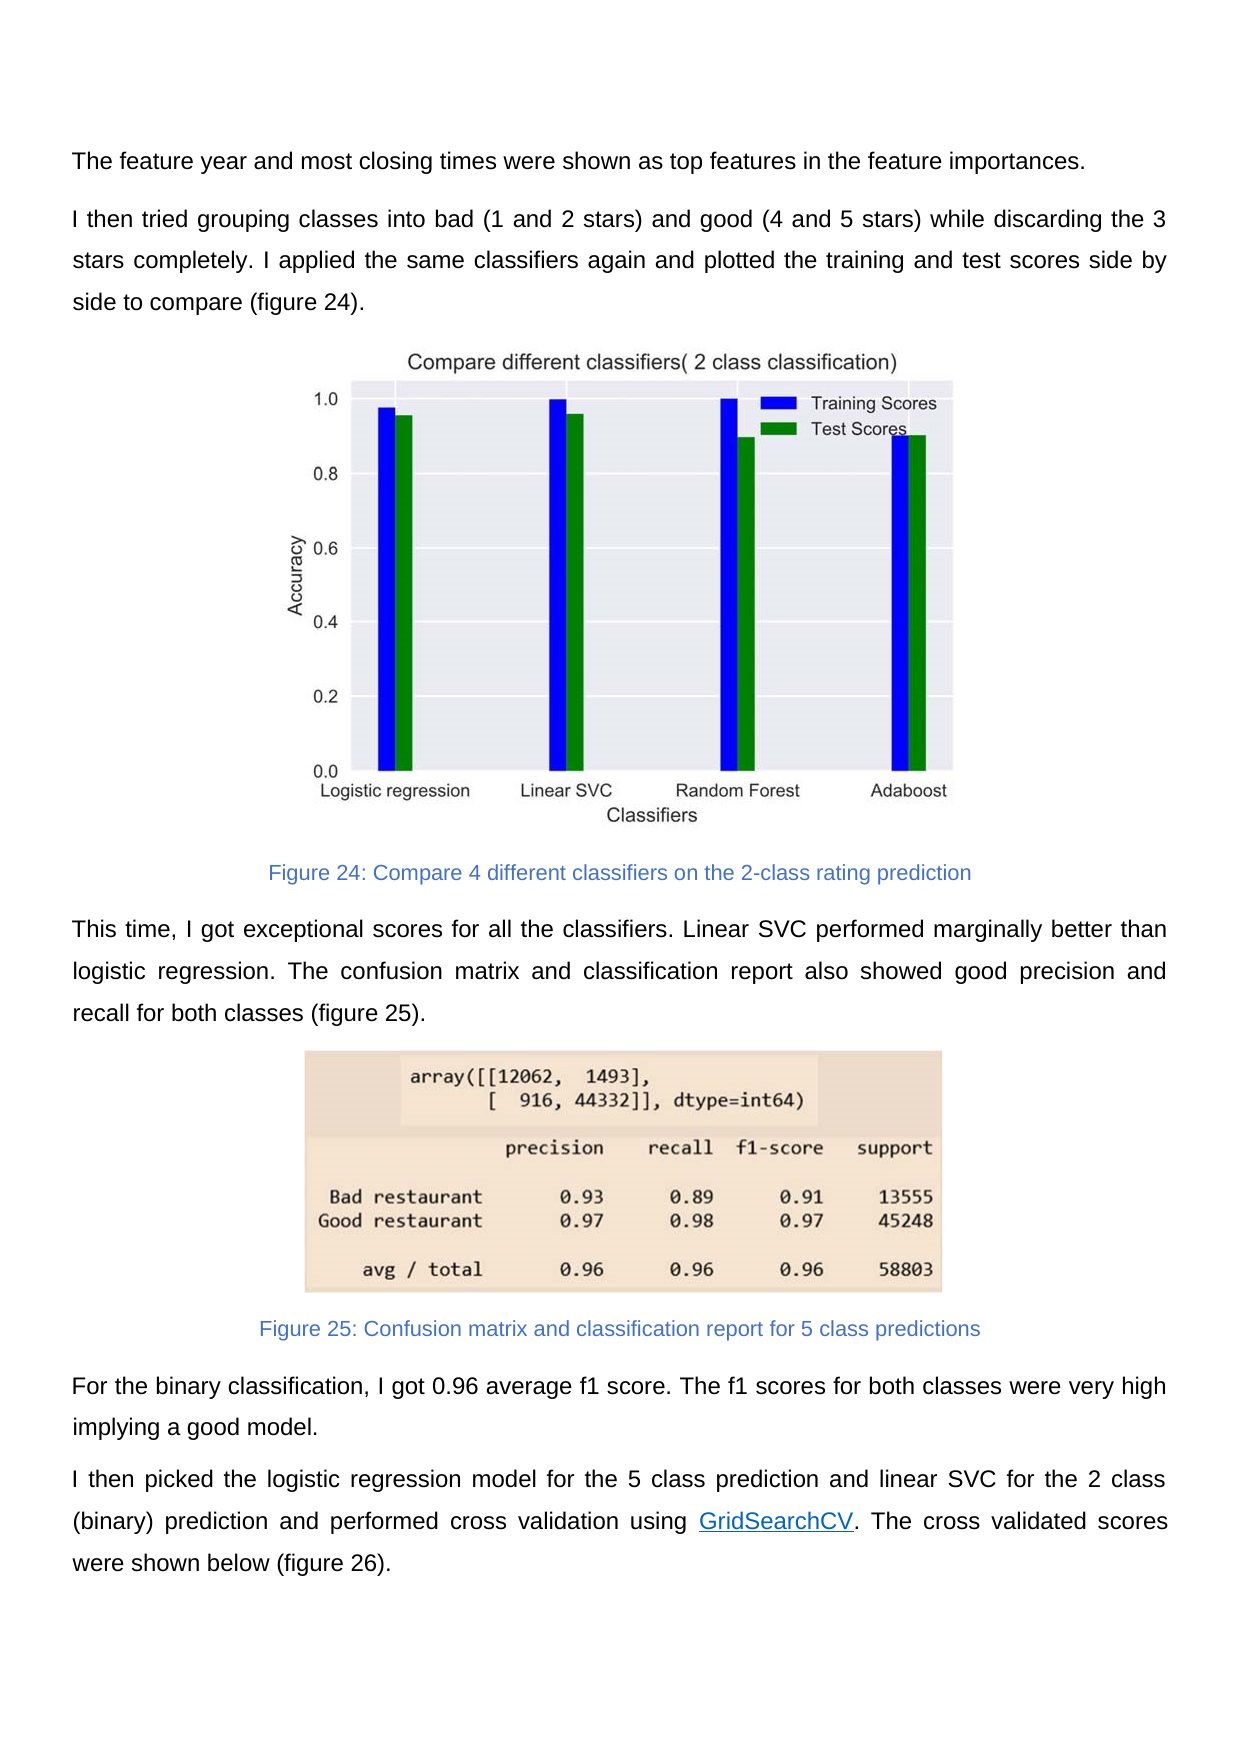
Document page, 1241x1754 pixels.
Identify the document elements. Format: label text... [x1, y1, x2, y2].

text The feature year and most closing times were shown as top features in the feature importances. [71, 147, 1169, 174]
text For the binary classification, I got 0.96 average f1 score. The f1 scores for both classes were very high implying a good model. [71, 1372, 1169, 1441]
text I then picked the logistic regression model for the 5 class prediction and linear SVC for the 2 class (binary) prediction and performed cross validation using GridSearchCV. The cross validated scores were shown below (figure 26). [71, 1465, 1169, 1576]
picture [274, 340, 966, 837]
picture [304, 1050, 943, 1293]
text I then tried grouping classes into bad (1 and 2 stars) and good (4 and 5 stars) while discarding the 3 stars completely. I applied the same classifiers again and plotted the training and test scores side by side to compare (figure 24). [71, 205, 1169, 316]
text Figure 24: Compare 4 different classifiers on the 2-class rating prediction [73, 859, 1167, 884]
text This time, I got exceptional scores for all the classifiers. Linear SVC performed marginally better than logistic regression. The confusion matrix and classification report also showed good precision and recall for both classes (figure 25). [71, 915, 1169, 1026]
text Figure 25: Confusion matrix and classification report for 5 class predictions [73, 1316, 1167, 1341]
